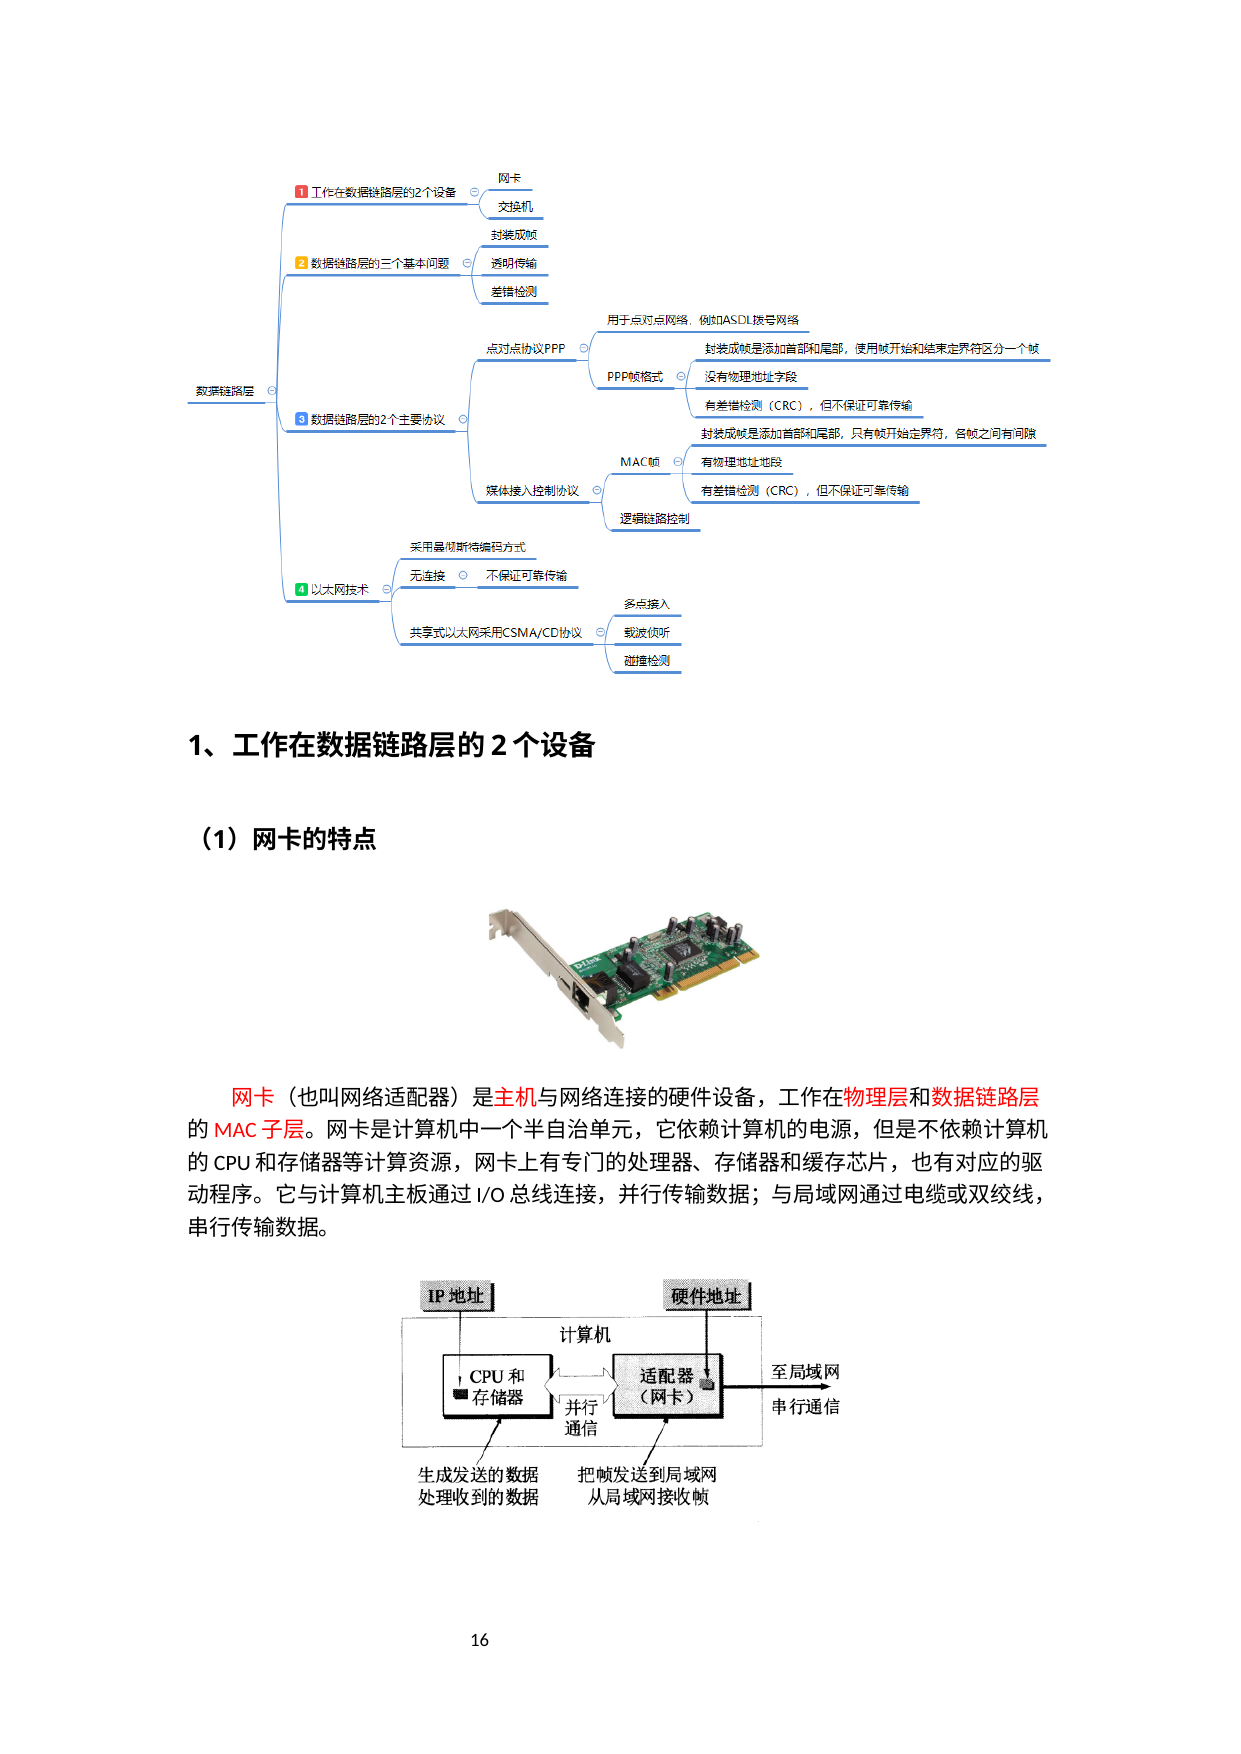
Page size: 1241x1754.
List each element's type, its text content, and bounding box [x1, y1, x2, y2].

text 网卡（也叫网络适配器）是主机与网络连接的硬件设备，工作在物理层和数据链路层的MAC子层。网卡是计算机中一个半自治单元，它依赖计算机的电源，但是不依赖计算机的CPU和存储器等计算资源，网卡上有专门的处理器、存储器和缓存芯片，也有对应的驱动程序。它与计算机主板通过I/O总线连接，并行传输数据；与局域网通过电缆或双绞线，串行传输数据。 [187, 1079, 1053, 1242]
picture [187, 166, 1053, 678]
picture [472, 899, 768, 1053]
picture [381, 1259, 860, 1522]
subtitle （1）网卡的特点 [187, 805, 1053, 870]
subtitle 1、工作在数据链路层的2个设备 [187, 711, 1053, 776]
